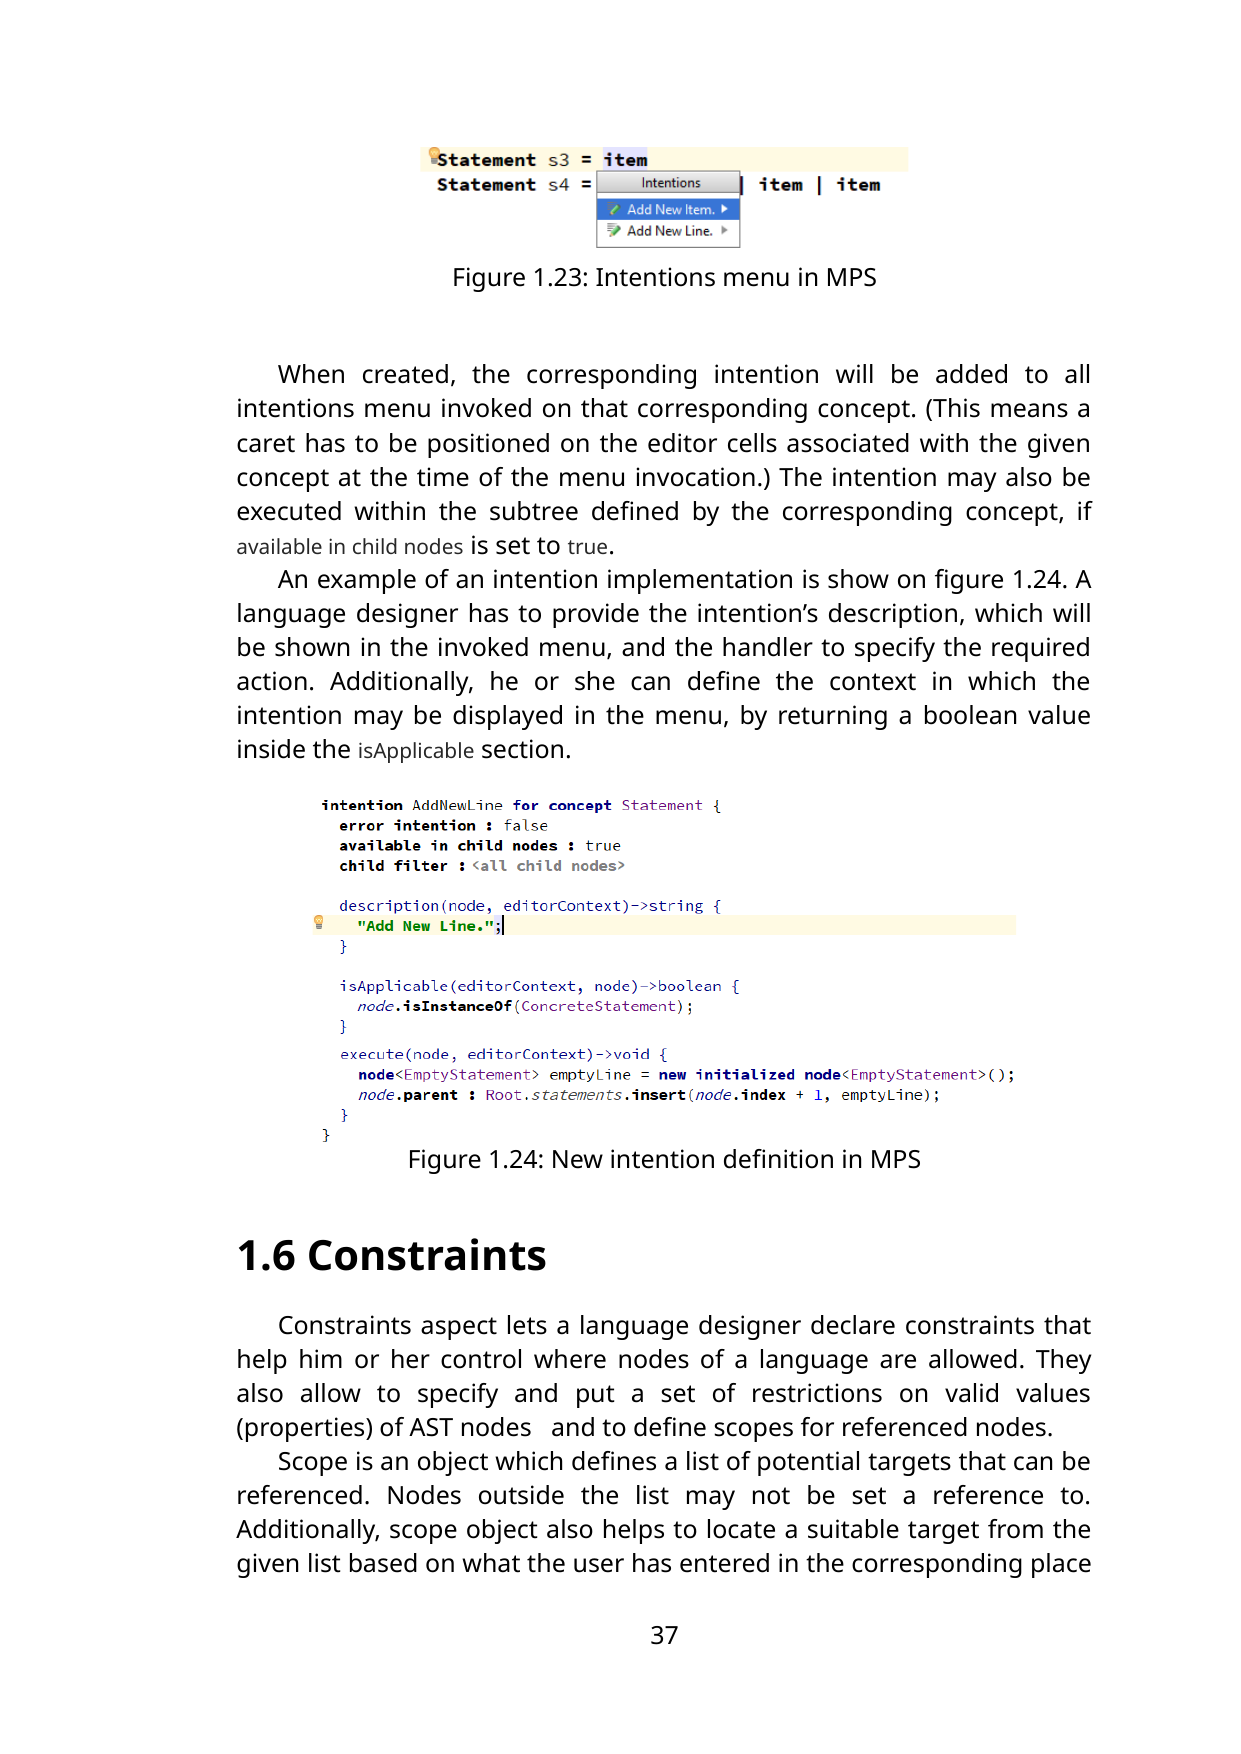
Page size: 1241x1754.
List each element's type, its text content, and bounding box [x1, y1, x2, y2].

text Figure 1.23: Intentions menu in MPS [236, 260, 1092, 294]
picture [420, 147, 909, 248]
subtitle 1.6 Constraints [236, 1226, 1092, 1282]
text An example of an intention implementation is show on figure 1.24. A language designer has to provide the intention’s description, which will be shown in the invoked menu, and the handler to specify the required action. Additionally, he or she can define the context in which the intention may be displayed in the menu, by returning a boolean value inside the isApplicable section. [236, 561, 1092, 766]
text When created, the corresponding intention will be added to all intentions menu invoked on that corresponding concept. (This means a caret has to be positioned on the editor cells associated with the given concept at the time of the menu invocation.) The intention may also be executed within the subtree defined by the corresponding concept, if available in child nodes is set to true. [236, 357, 1092, 561]
picture [312, 800, 1017, 1142]
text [236, 1444, 1092, 1580]
text Constraints aspect lets a language designer declare constraints that help him or her control where nodes of a language are allowed. They also allow to specify and put a set of restrictions on valid values (properties) of AST nodes and to define scopes for referenced nodes. [236, 1307, 1092, 1444]
text Figure 1.24: New intention definition in MPS [236, 1142, 1092, 1176]
